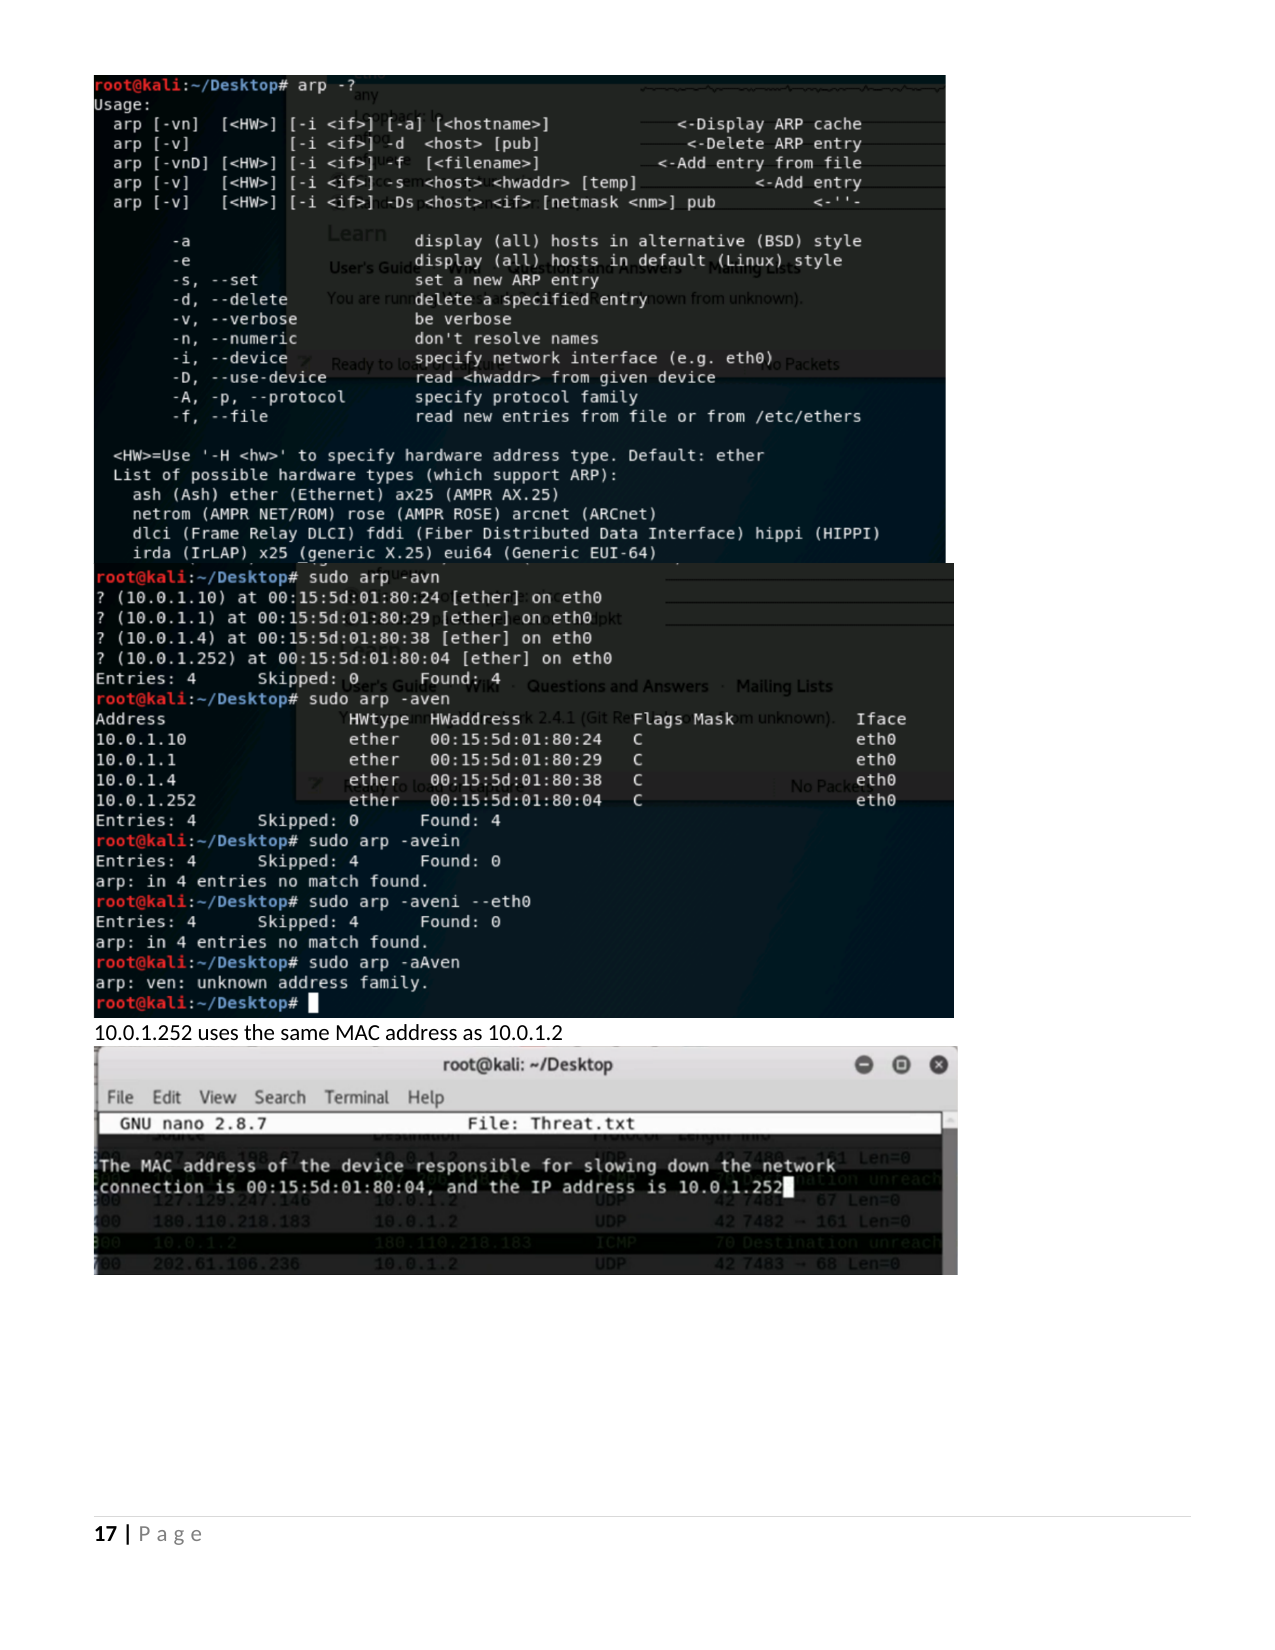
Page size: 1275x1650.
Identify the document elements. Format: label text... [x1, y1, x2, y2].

text 10.0.1.252 uses the same MAC address as 10.0.1.2 [94, 1018, 1191, 1046]
picture [93, 1046, 958, 1275]
picture [93, 75, 954, 1018]
